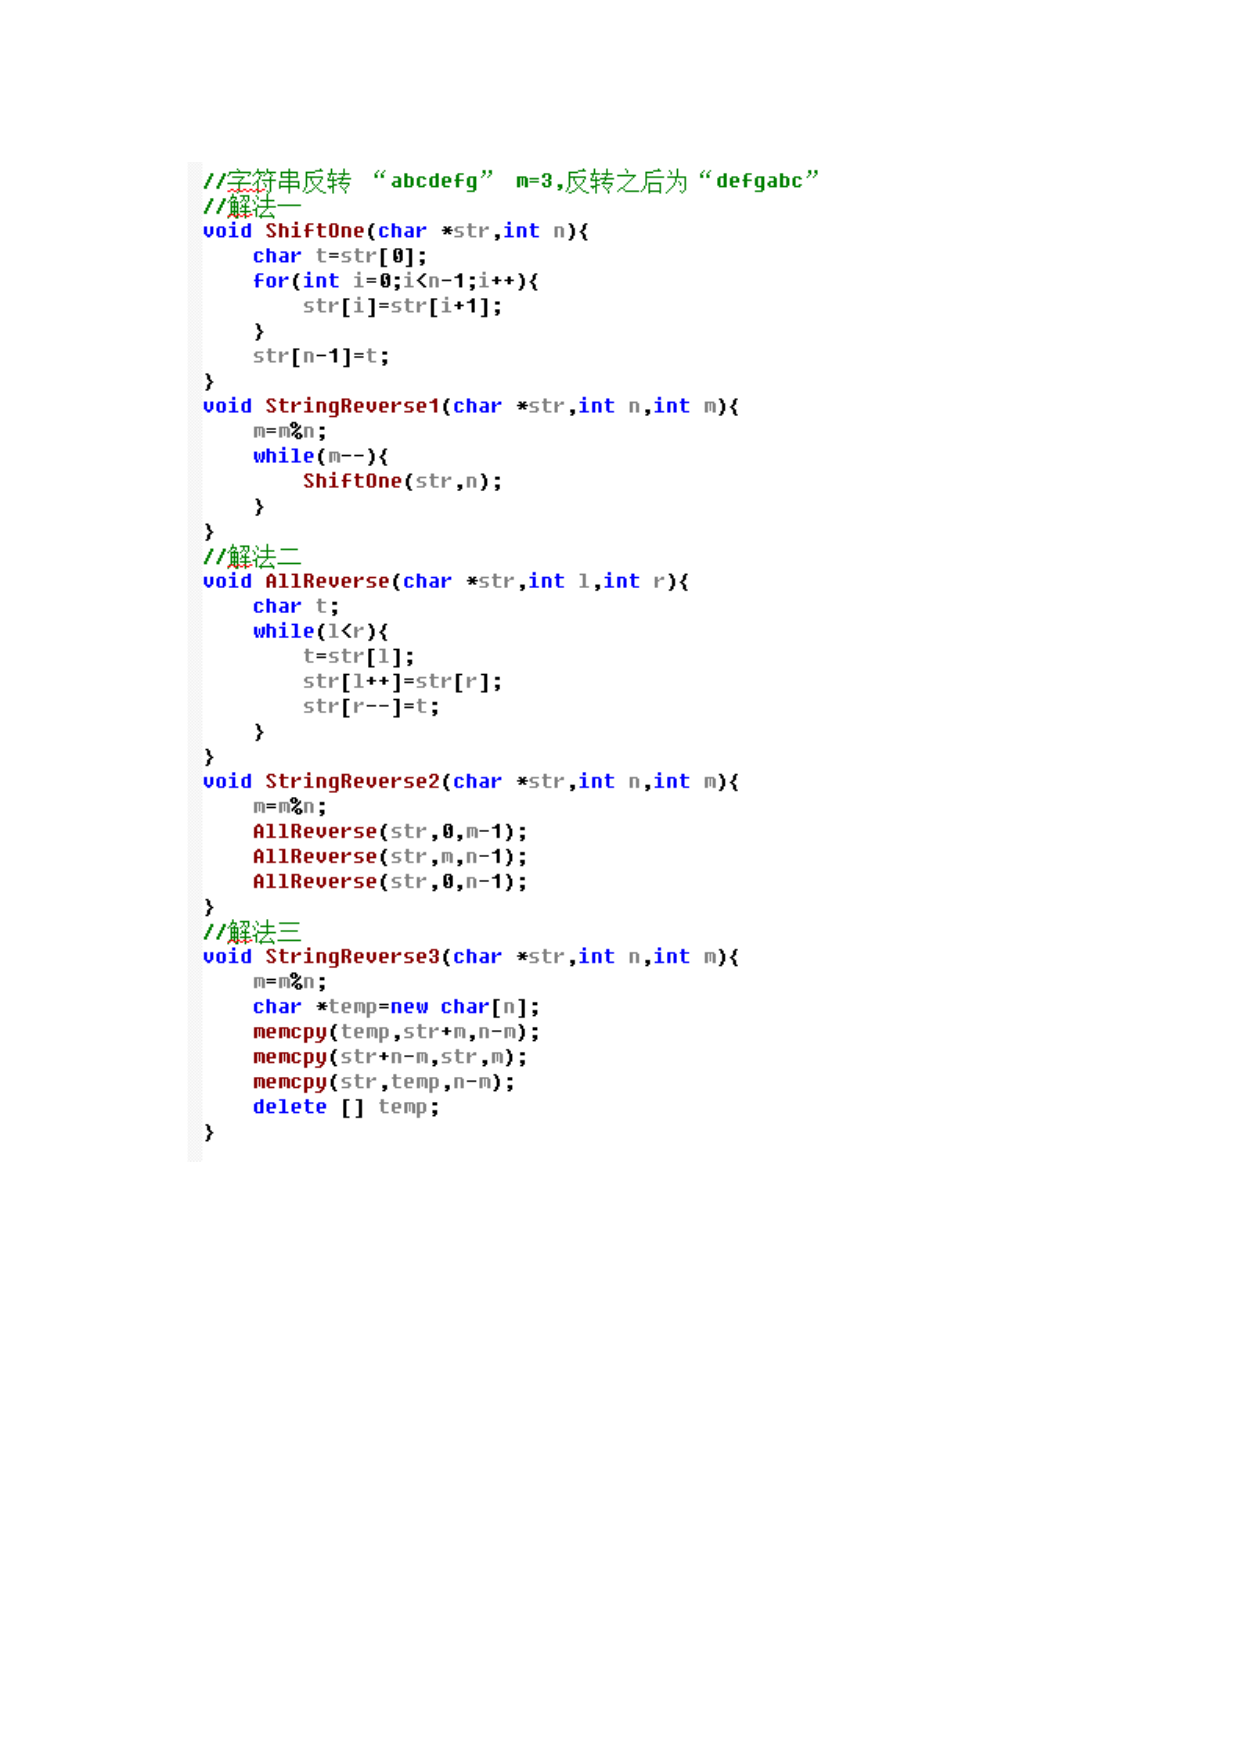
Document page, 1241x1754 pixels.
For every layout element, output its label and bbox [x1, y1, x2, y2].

picture [187, 162, 953, 1162]
